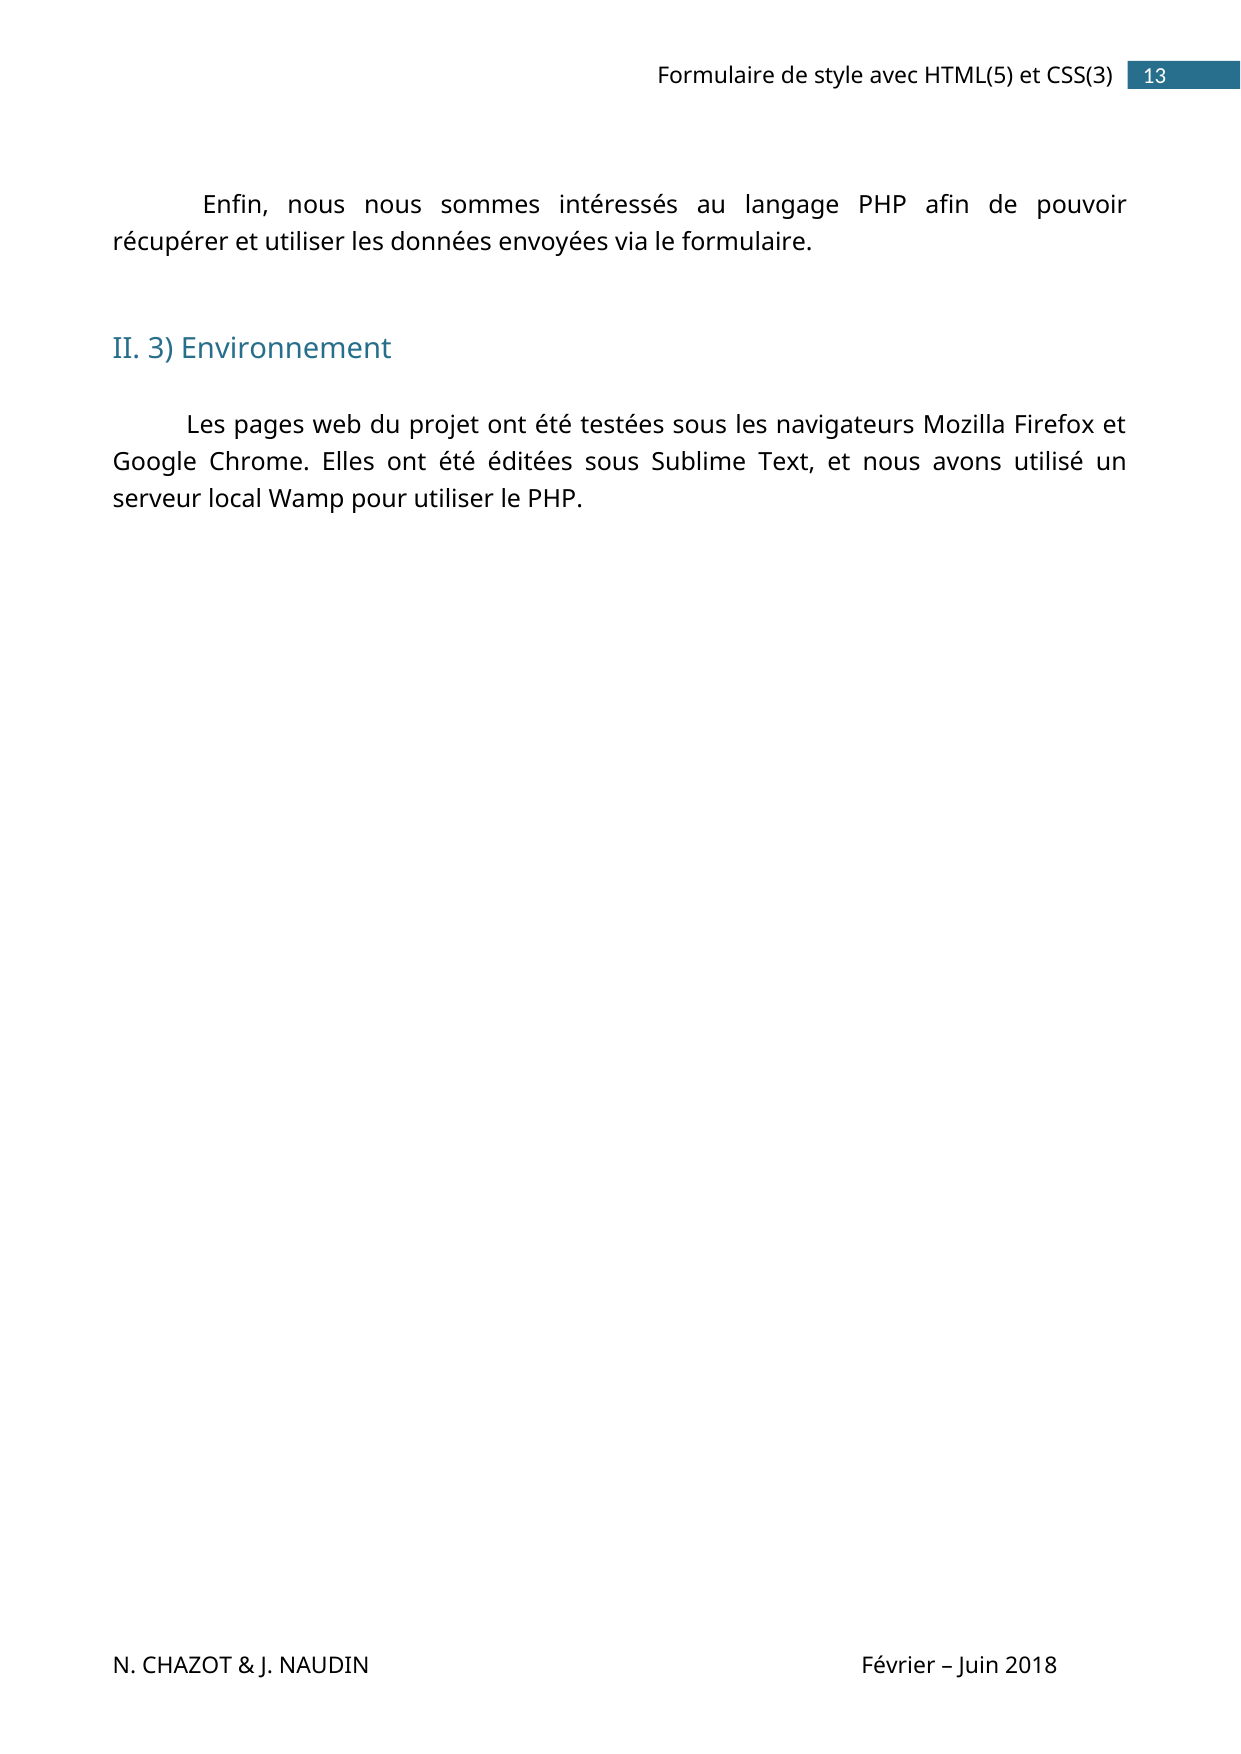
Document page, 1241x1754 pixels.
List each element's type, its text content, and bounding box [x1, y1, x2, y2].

text II. 3) Environnement [112, 327, 1128, 367]
text Enfin, nous nous sommes intéressés au langage PHP afin de pouvoir récupérer et utiliser les données envoyées via le formulaire. [112, 187, 1128, 258]
text Les pages web du projet ont été testées sous les navigateurs Mozilla Firefox et Google Chrome. Elles ont été éditées sous Sublime Text, et nous avons utilisé un serveur local Wamp pour utiliser le PHP. [112, 407, 1128, 514]
